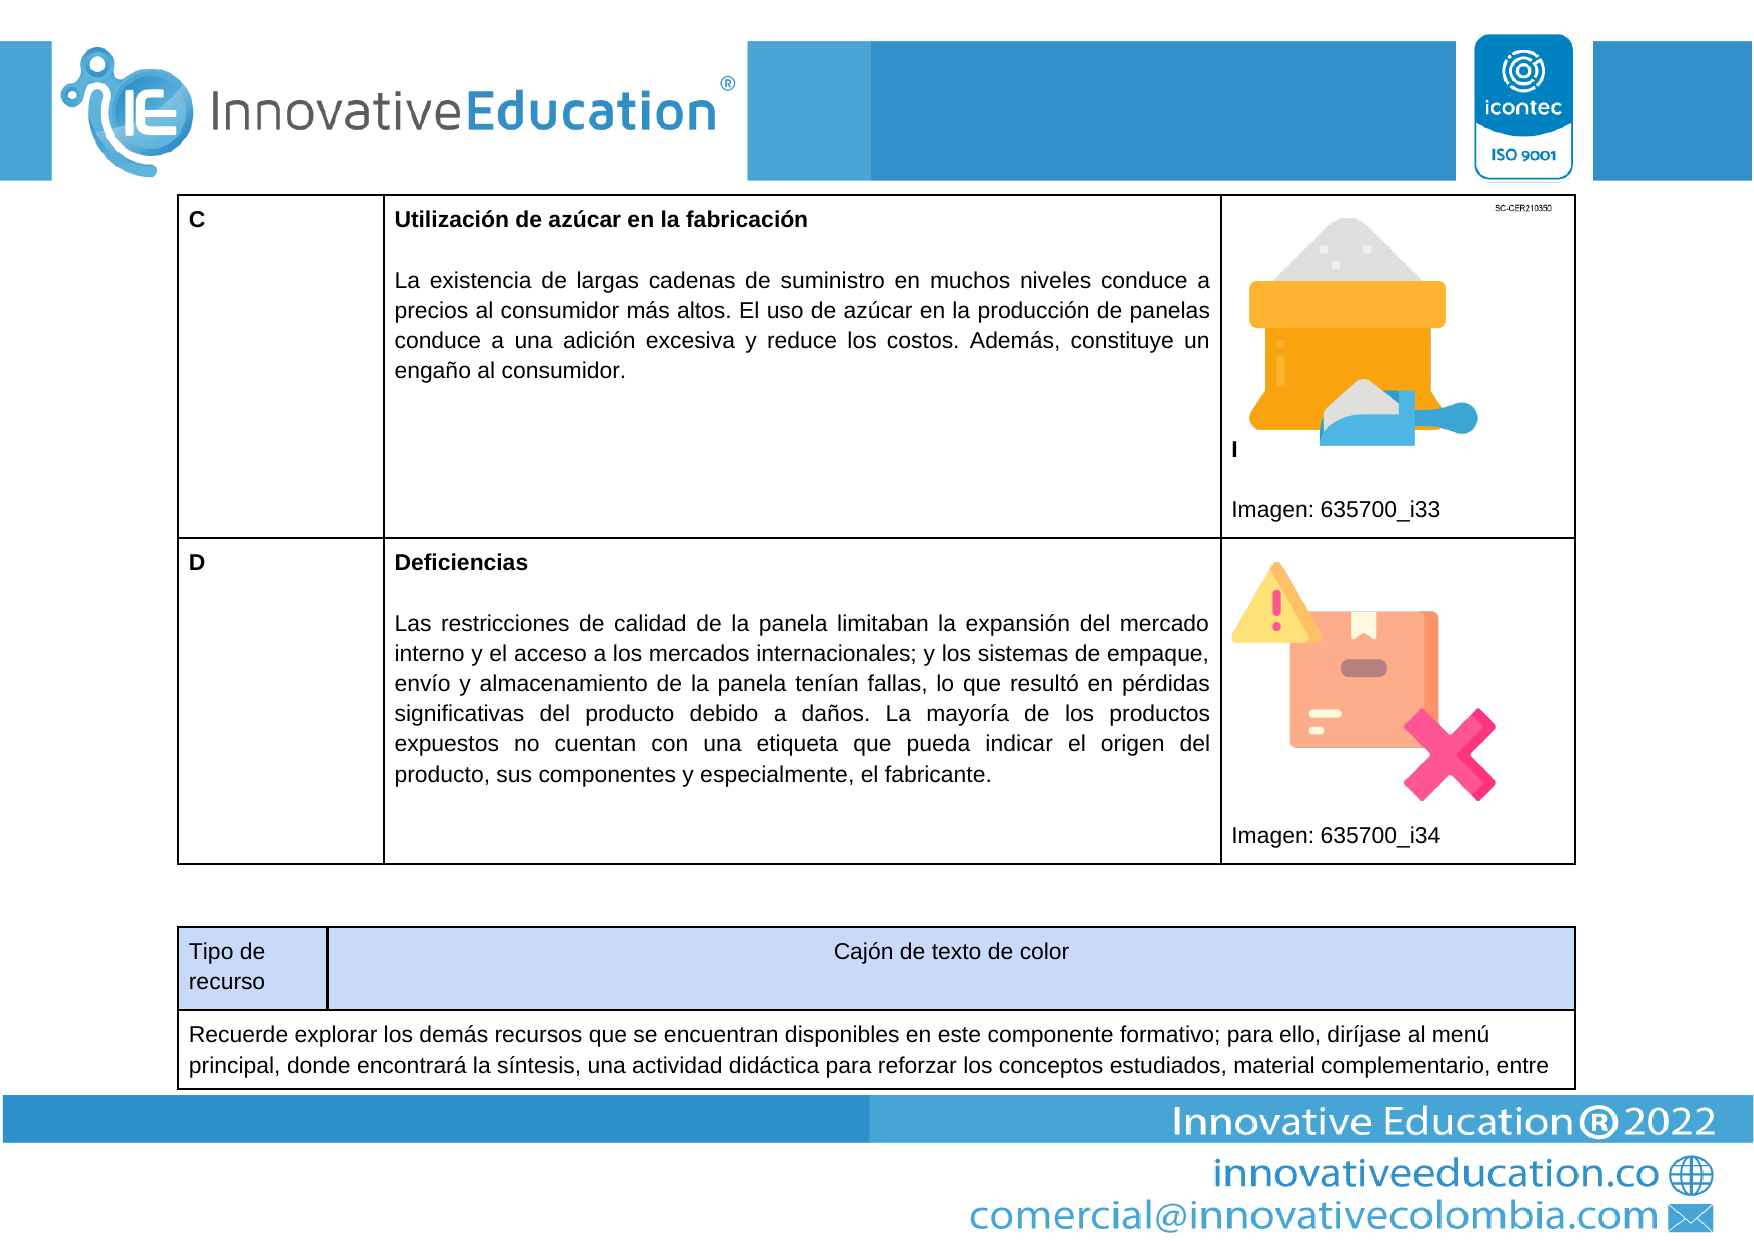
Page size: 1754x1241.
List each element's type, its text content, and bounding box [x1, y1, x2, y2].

table_cell Utilización de azúcar en la fabricación La existencia de largas cadenas de suministro en muchos niveles conduce a precios al consumidor más altos. El uso de azúcar en la producción de panelas conduce a una adición excesiva y reduce los costos. Además, constituye un engaño al consumidor. [385, 196, 1220, 537]
picture [1471, 32, 1576, 194]
table_cell C [179, 196, 383, 537]
picture [1231, 549, 1496, 814]
picture [2, 1093, 1754, 1239]
table_cell Imagen: 635700_i34 [1222, 539, 1574, 863]
picture [1593, 28, 1752, 194]
picture [0, 28, 1456, 194]
table_header Cajón de texto de color [329, 928, 1574, 1009]
table_header Tipo de recurso [179, 928, 326, 1009]
table_cell I Imagen: 635700_i33 [1222, 196, 1574, 537]
table_cell D [179, 539, 383, 863]
picture [1237, 206, 1489, 457]
table_cell Deficiencias Las restricciones de calidad de la panela limitaban la expansión del mercado interno y el acceso a los mercados internacionales; y los sistemas de empaque, envío y almacenamiento de la panela tenían fallas, lo que resultó en pérdidas significativas del producto debido a daños. La mayoría de los productos expuestos no cuentan con una etiqueta que pueda indicar el origen del producto, sus componentes y especialmente, el fabricante. [385, 539, 1220, 863]
